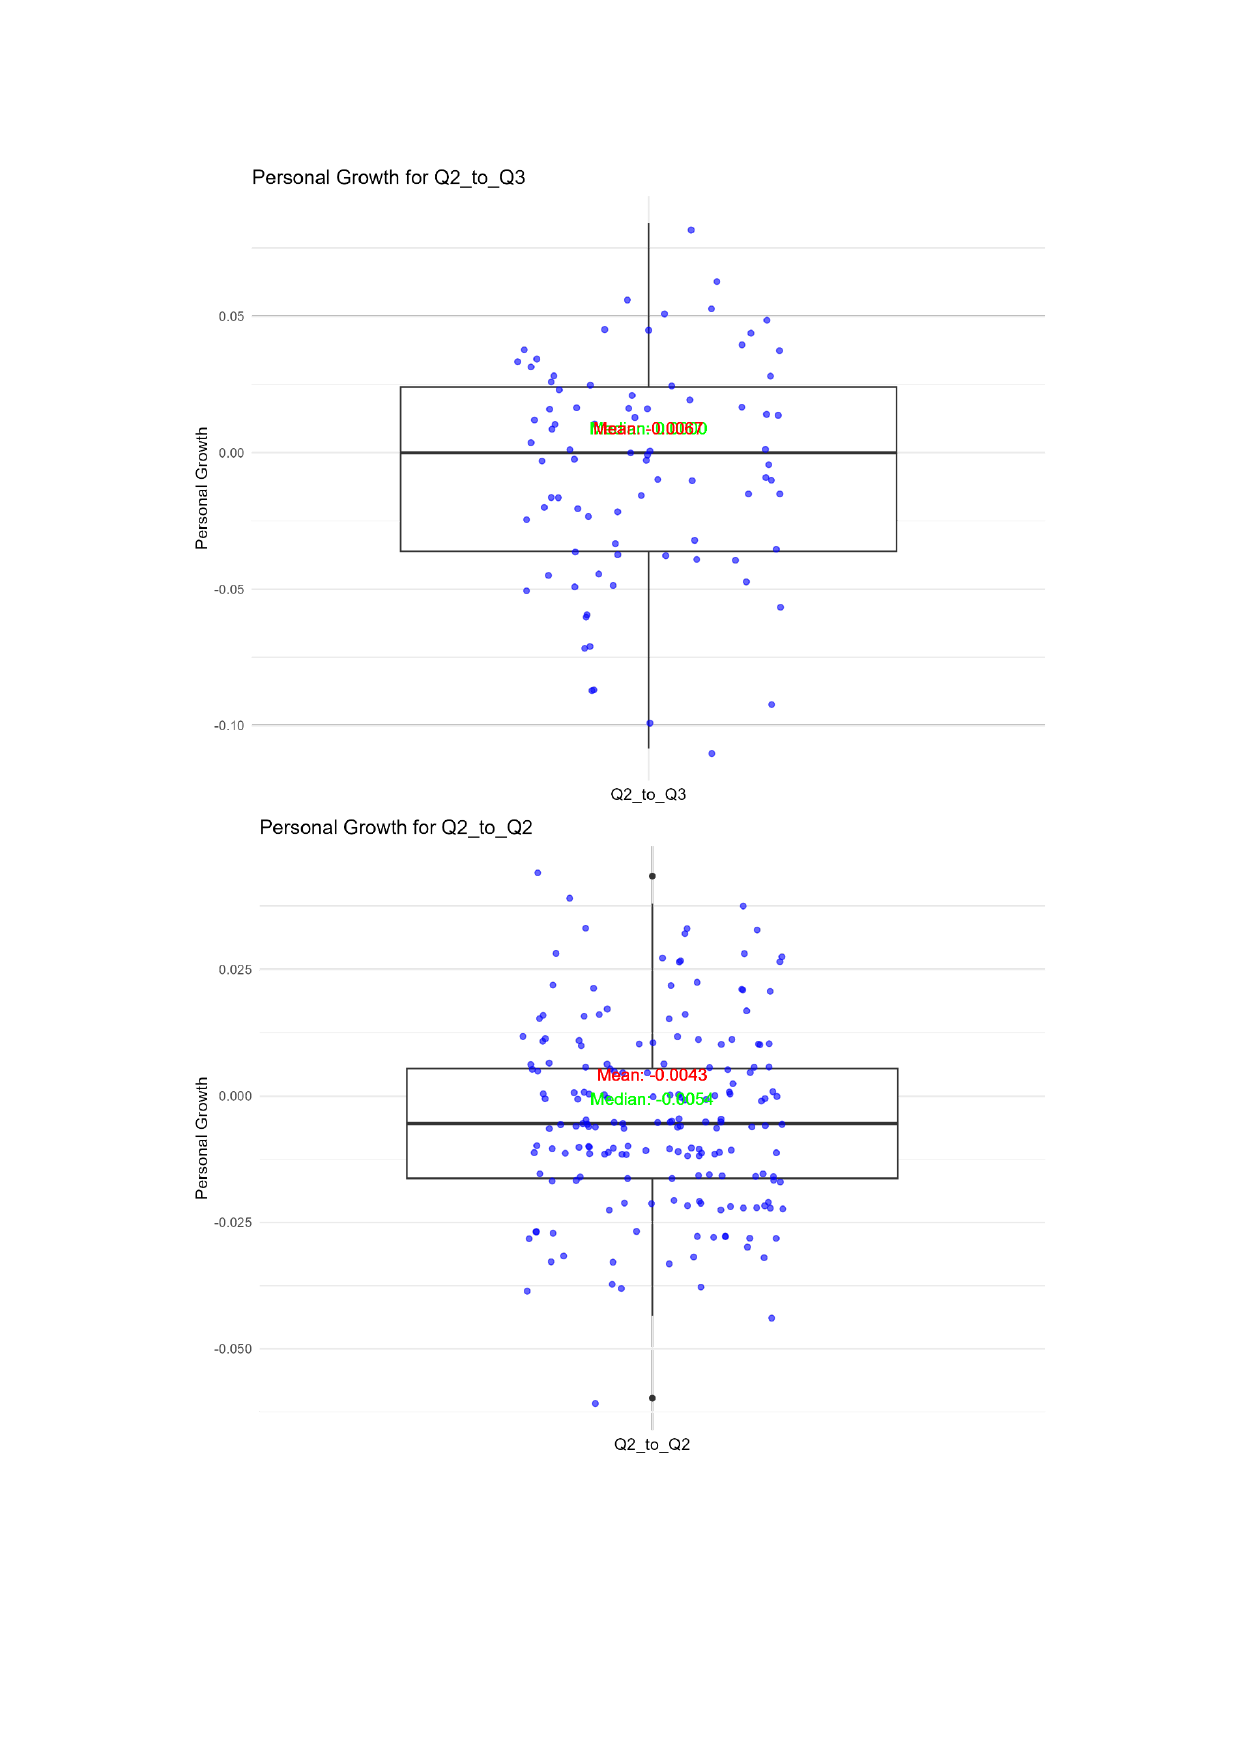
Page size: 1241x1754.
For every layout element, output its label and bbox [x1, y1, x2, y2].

picture [187, 812, 1053, 1461]
picture [187, 162, 1053, 811]
